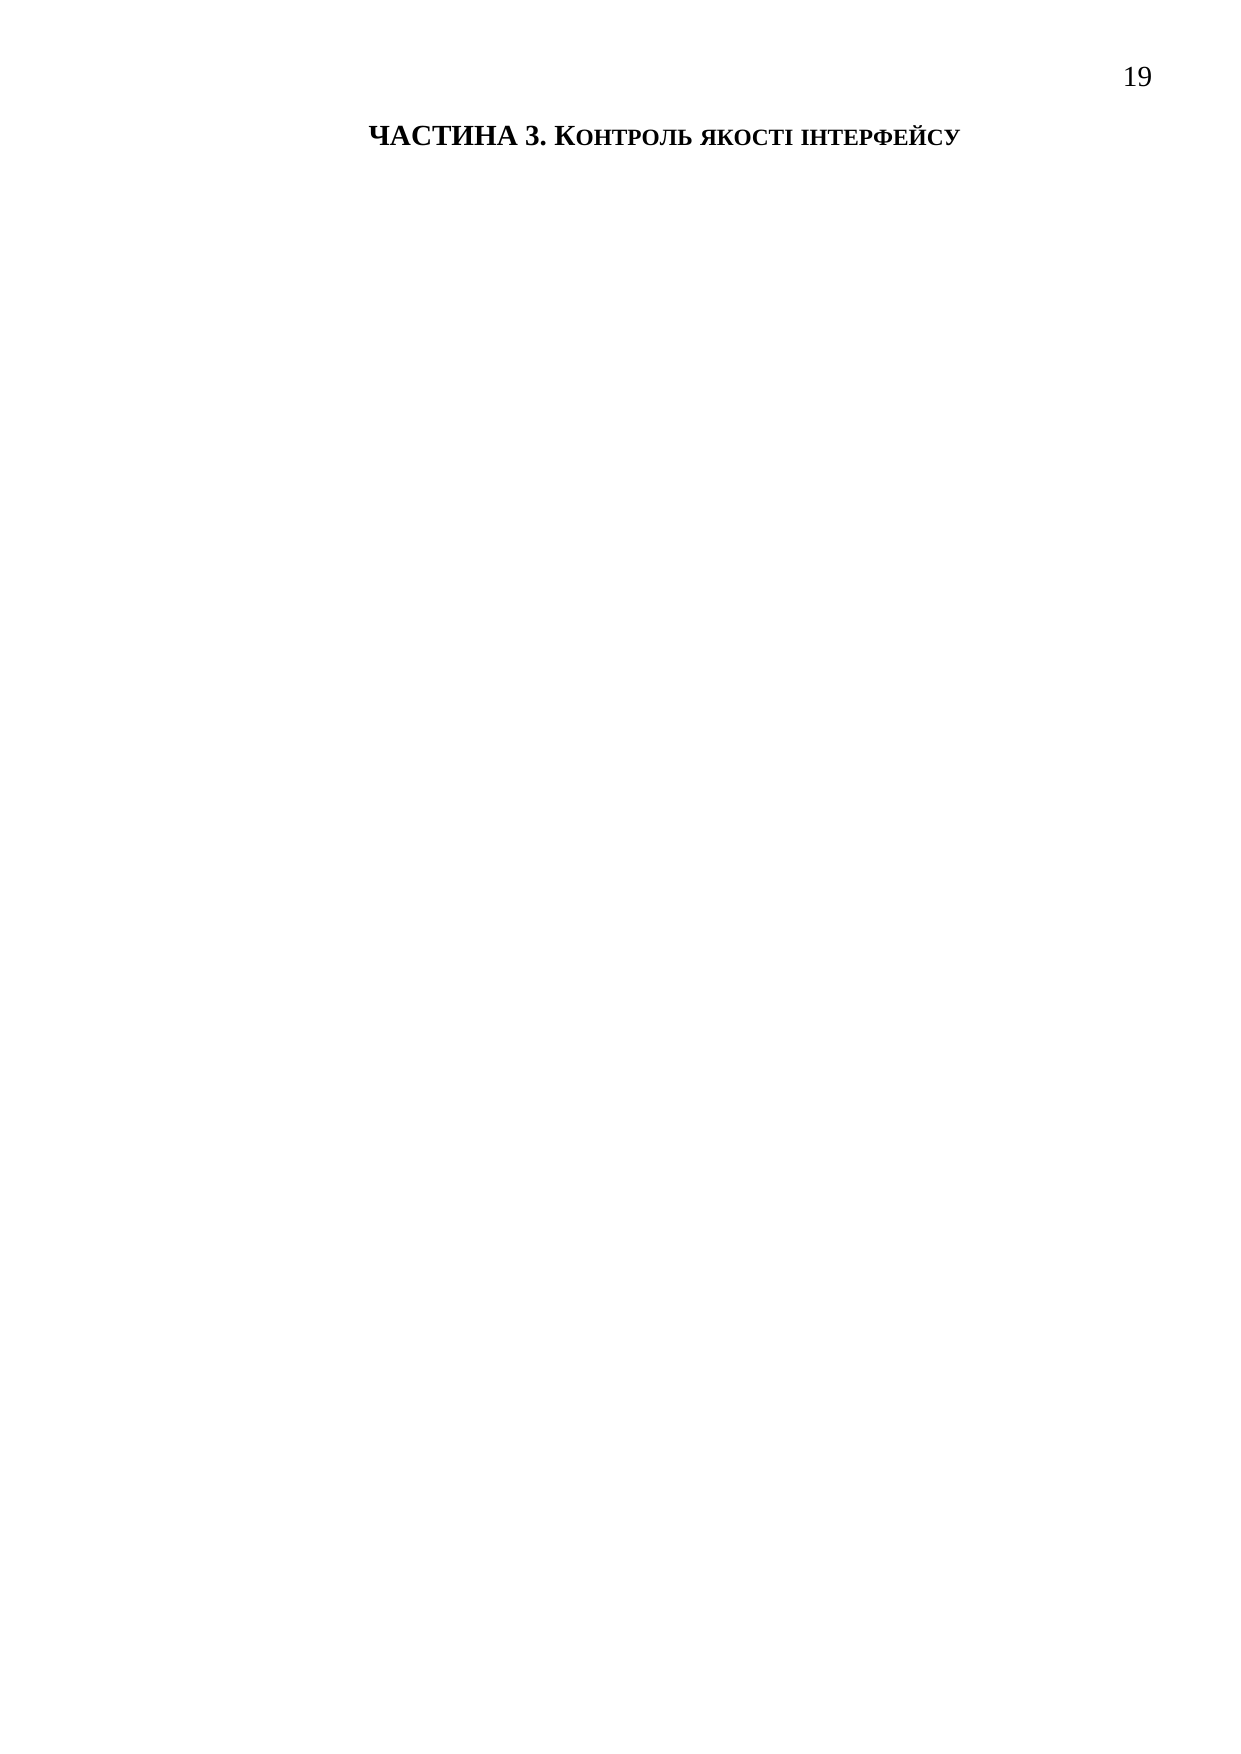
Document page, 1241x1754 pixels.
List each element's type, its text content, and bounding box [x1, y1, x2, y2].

subtitle ЧАСТИНА 3. Контроль якості інтерфейсу [177, 118, 1152, 152]
